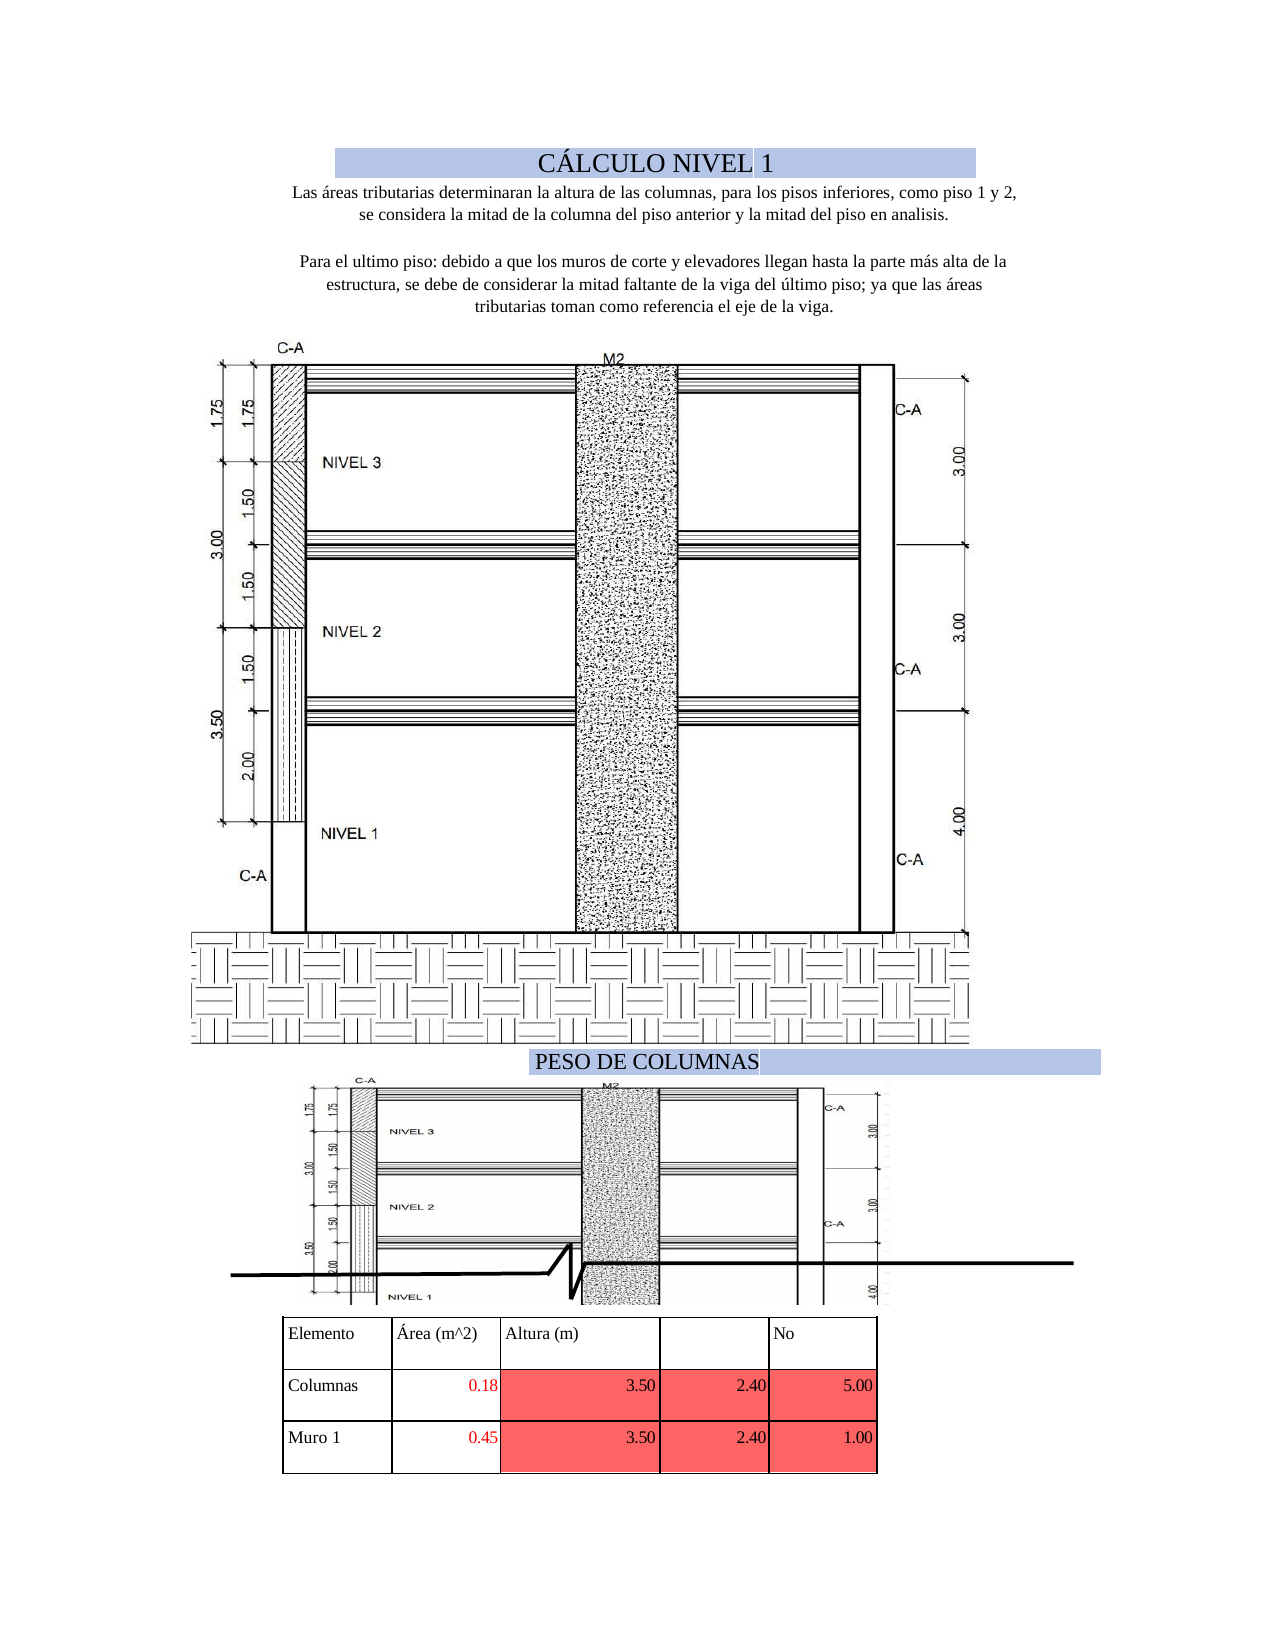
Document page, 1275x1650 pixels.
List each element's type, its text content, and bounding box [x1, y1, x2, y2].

picture [191, 339, 974, 1045]
text Para el ultimo piso: debido a que los muros de corte y elevadores llegan hasta la parte más alta de la estructura, se debe de considerar la mitad faltante de la viga del último piso; ya que las áreas tributarias toman como referencia el eje de la viga. [287, 251, 1020, 316]
table_header No [770, 1318, 876, 1368]
text Las áreas tributarias determinaran la altura de las columnas, para los pisos inferiores, como piso 1 y 2, se considera la mitad de la columna del piso anterior y la mitad del piso en analisis. [290, 181, 1019, 224]
table_cell 2.40 [661, 1422, 768, 1472]
table_cell 3.50 [501, 1422, 659, 1472]
table_cell 3.50 [501, 1370, 659, 1420]
table_cell Muro 1 [284, 1422, 391, 1472]
picture [295, 1252, 890, 1305]
table_cell 0.45 [393, 1422, 500, 1472]
table_header Altura (m) [501, 1318, 659, 1368]
table_cell 0.18 [393, 1370, 500, 1420]
table_cell 2.40 [661, 1370, 768, 1420]
table_cell 5.00 [770, 1370, 876, 1420]
subtitle CÁLCULO NIVEL 1 [96, 147, 1215, 178]
table_cell 1.00 [770, 1422, 876, 1472]
table_header [661, 1318, 768, 1368]
picture [295, 1077, 890, 1286]
text PESO DE COLUMNAS [529, 341, 1248, 1075]
table_header Elemento [284, 1318, 391, 1368]
table_cell Columnas [284, 1370, 391, 1420]
table_header Área (m^2) [393, 1318, 500, 1368]
